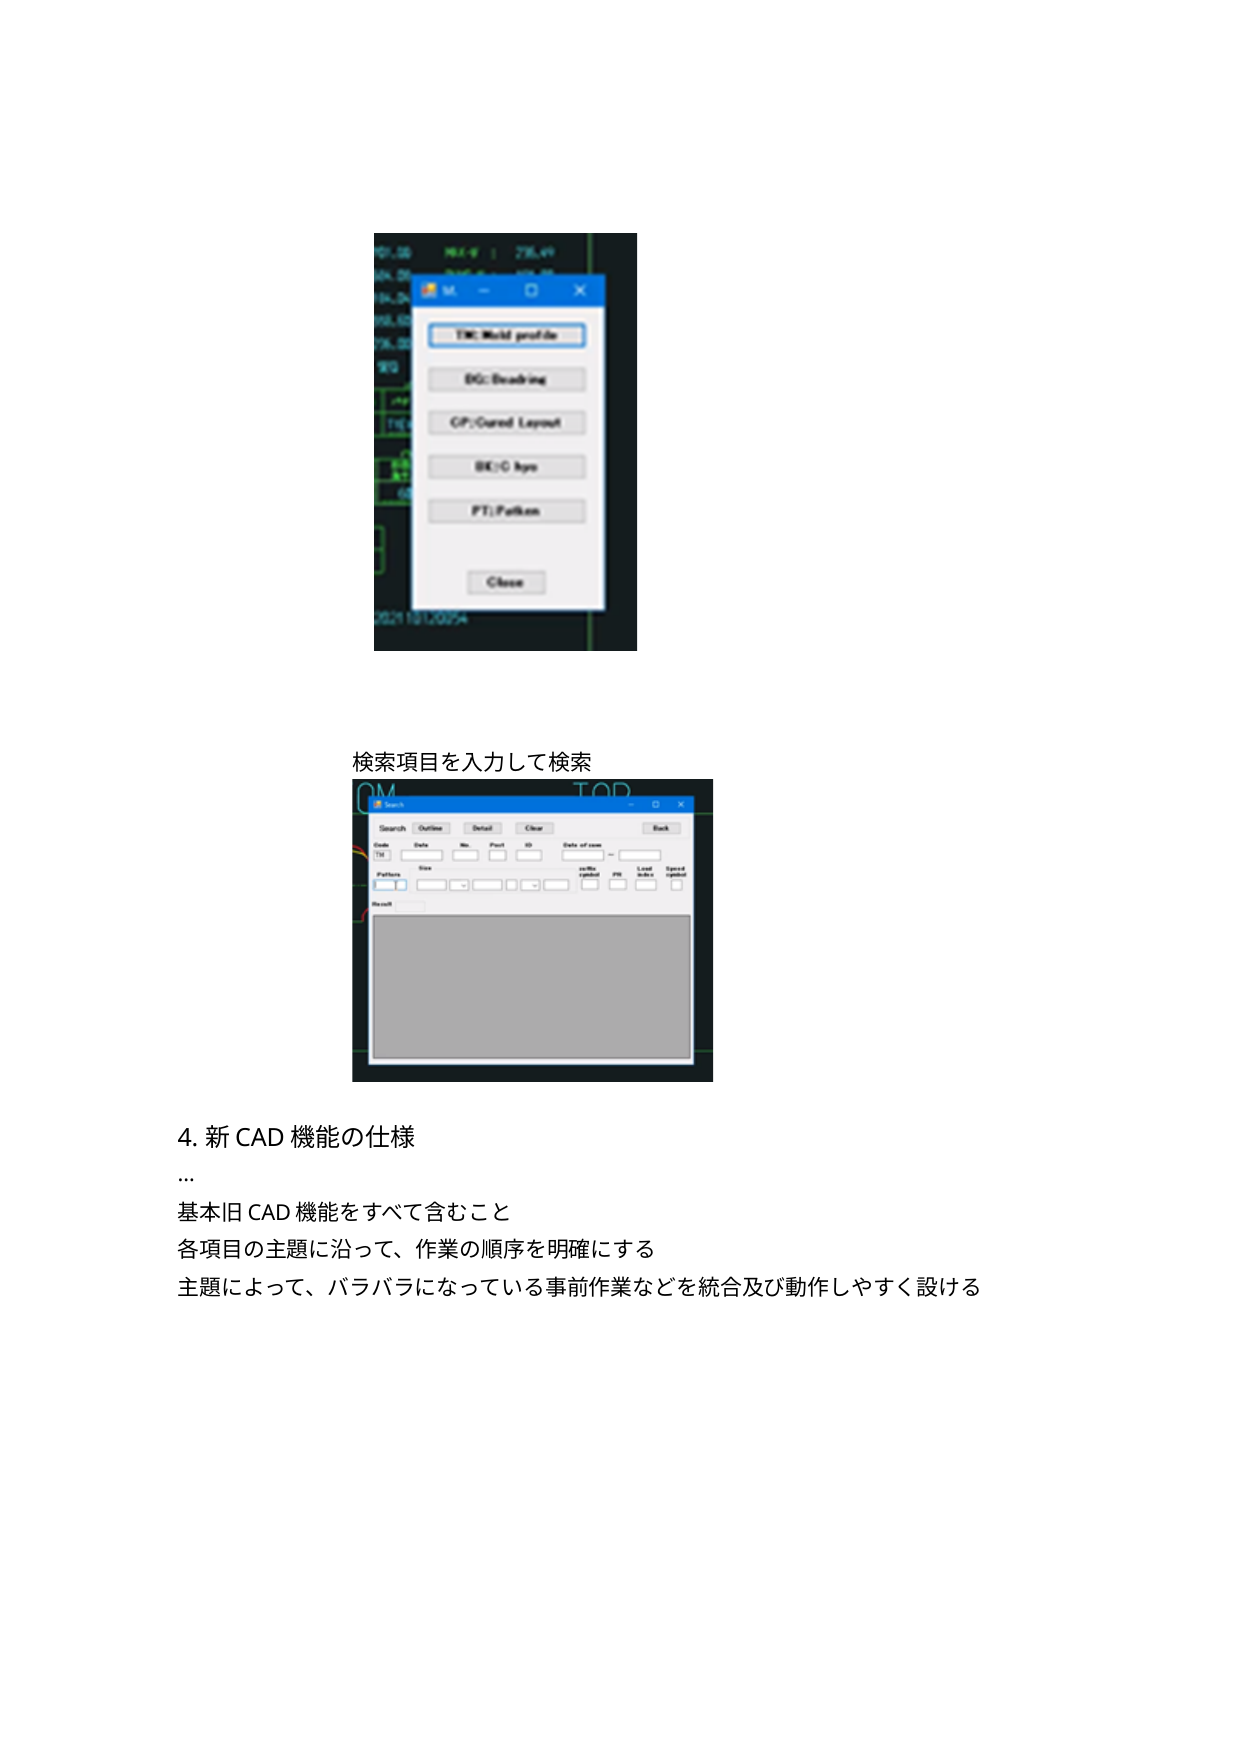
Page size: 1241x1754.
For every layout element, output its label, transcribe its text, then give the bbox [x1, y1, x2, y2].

subtitle 4. 新CAD機能の仕様 [177, 1117, 1063, 1154]
text 基本旧CAD機能をすべて含むこと [177, 1192, 1063, 1229]
list 検索項目を入力して検索 [177, 742, 1063, 779]
text 主題によって、バラバラになっている事前作業などを統合及び動作しやすく設ける [177, 1267, 1063, 1304]
text … [177, 1154, 1063, 1192]
text 各項目の主題に沿って、作業の順序を明確にする [177, 1229, 1063, 1267]
picture [374, 233, 638, 651]
picture [352, 779, 714, 1082]
